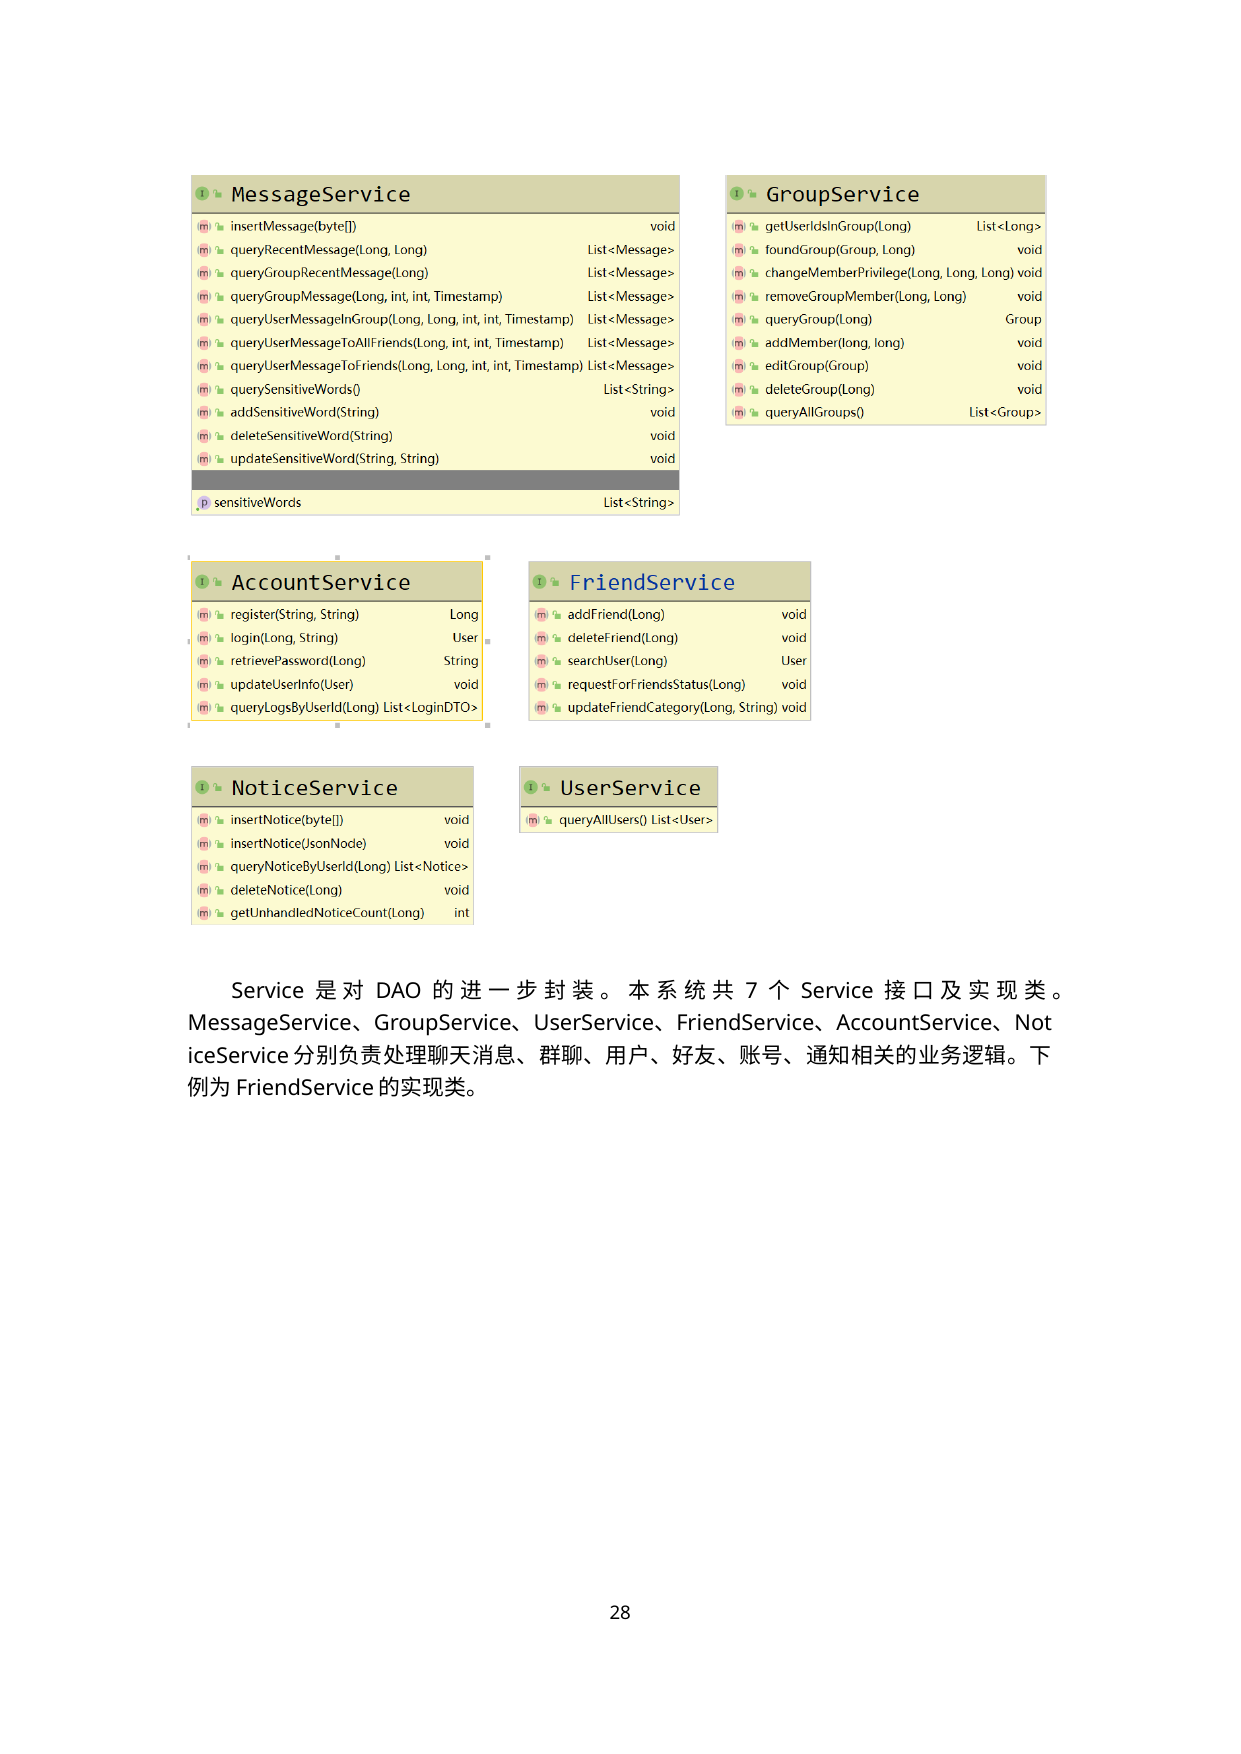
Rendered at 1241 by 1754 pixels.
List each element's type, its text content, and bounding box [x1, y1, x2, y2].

text Service是对DAO的进一步封装。本系统共7个Service接口及实现类。MessageService、GroupService、UserService、FriendService、AccountService、NoticeService分别负责处理聊天消息、群聊、用户、好友、账号、通知相关的业务逻辑。下例为FriendService的实现类。 [187, 972, 1053, 1102]
picture [187, 175, 1053, 925]
